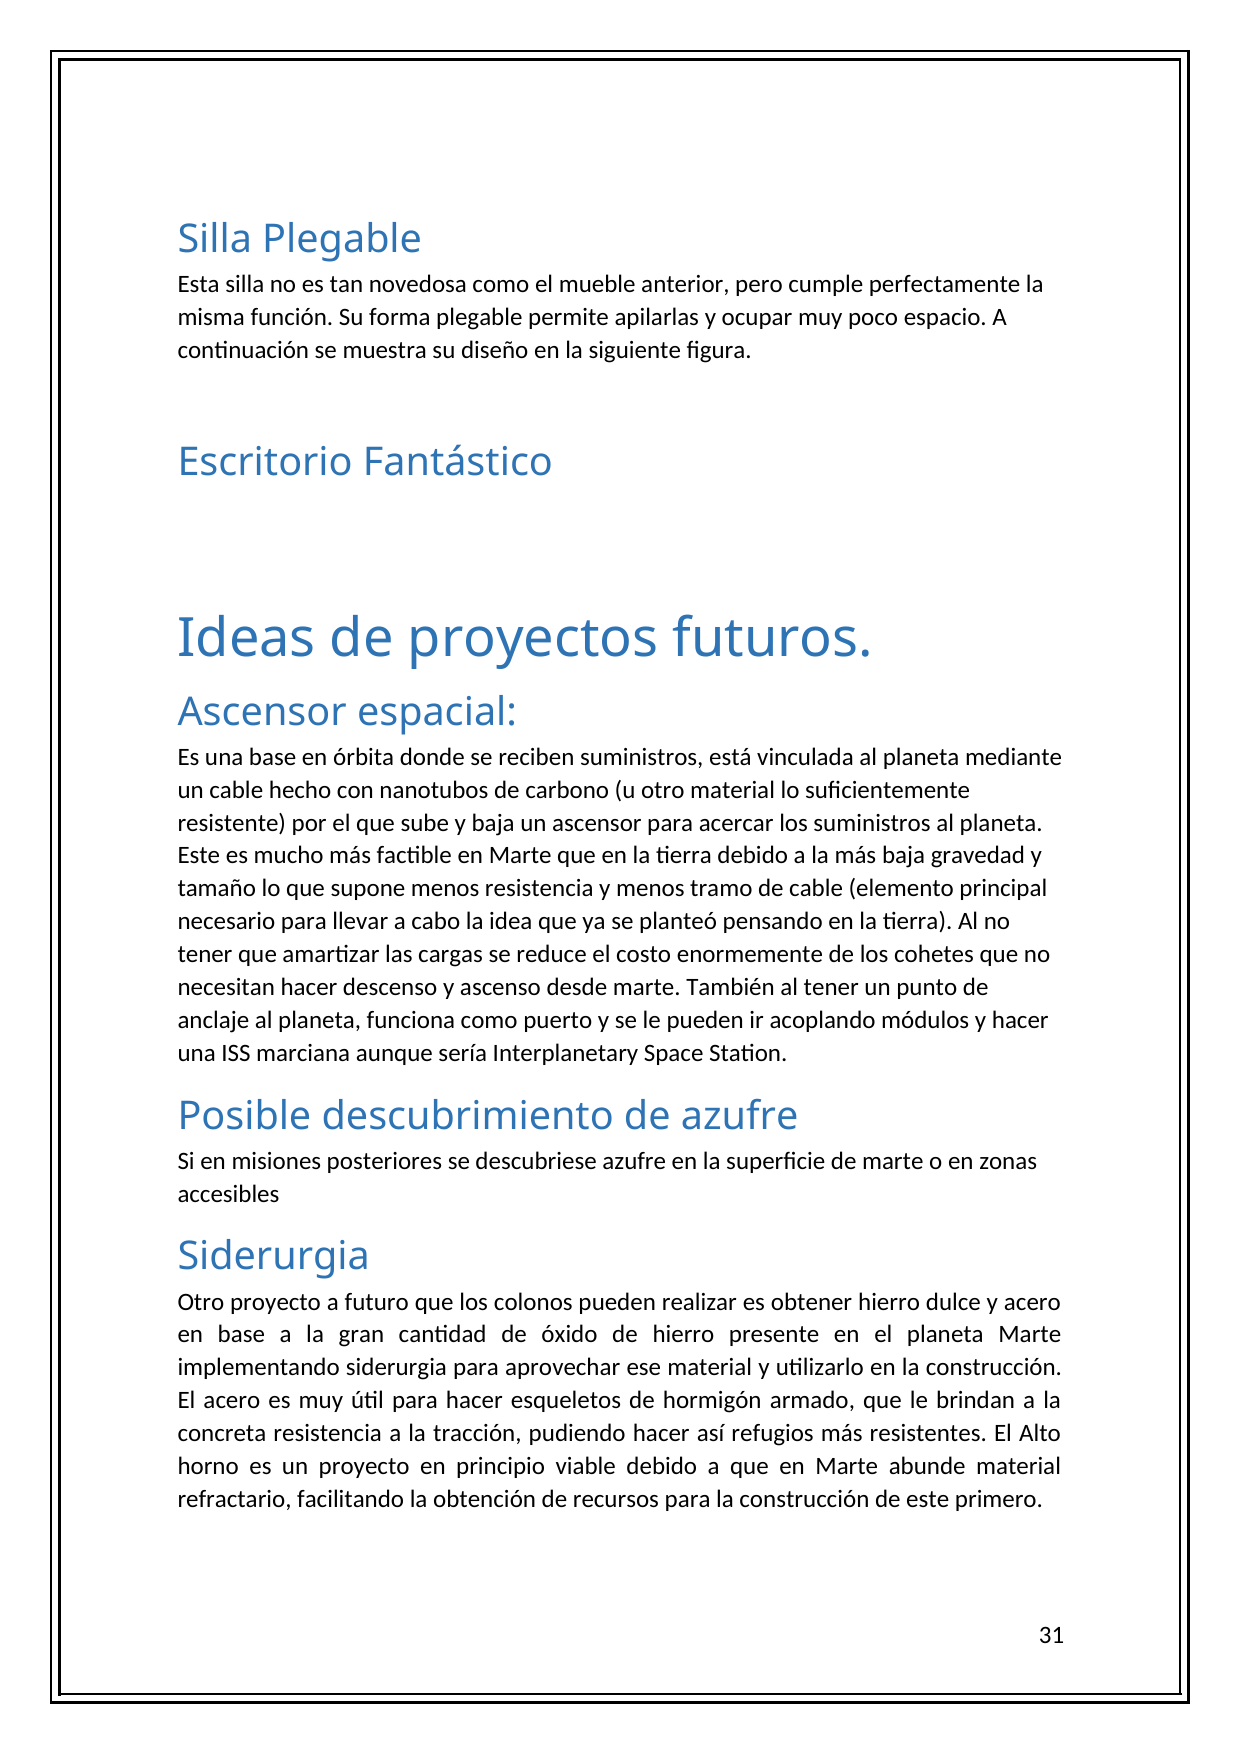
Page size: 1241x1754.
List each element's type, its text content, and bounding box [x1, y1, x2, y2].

subtitle Ideas de proyectos futuros. [177, 599, 1063, 673]
text Otro proyecto a futuro que los colonos pueden realizar es obtener hierro dulce y acero en base a la gran cantidad de óxido de hierro presente en el planeta Marte implementando siderurgia para aprovechar ese material y utilizarlo en la construcción. El acero es muy útil para hacer esqueletos de hormigón armado, que le brindan a la concreta resistencia a la tracción, pudiendo hacer así refugios más resistentes. El Alto horno es un proyecto en principio viable debido a que en Marte abunde material refractario, facilitando la obtención de recursos para la construcción de este primero. [177, 1286, 1063, 1514]
subtitle Posible descubrimiento de azufre [177, 1087, 1063, 1141]
subtitle Escritorio Fantástico [177, 433, 1063, 487]
subtitle Siderurgia [177, 1227, 1063, 1281]
subtitle Silla Plegable [177, 210, 1063, 264]
text Esta silla no es tan novedosa como el mueble anterior, pero cumple perfectamente la misma función. Su forma plegable permite apilarlas y ocupar muy poco espacio. A continuación se muestra su diseño en la siguiente figura. [177, 268, 1063, 364]
subtitle Ascensor espacial: [177, 683, 1063, 737]
text Si en misiones posteriores se descubriese azufre en la superficie de marte o en zonas accesibles [177, 1145, 1063, 1208]
text Es una base en órbita donde se reciben suministros, está vinculada al planeta mediante un cable hecho con nanotubos de carbono (u otro material lo suficientemente resistente) por el que sube y baja un ascensor para acercar los suministros al planeta. Este es mucho más factible en Marte que en la tierra debido a la más baja gravedad y tamaño lo que supone menos resistencia y menos tramo de cable (elemento principal necesario para llevar a cabo la idea que ya se planteó pensando en la tierra). Al no tener que amartizar las cargas se reduce el costo enormemente de los cohetes que no necesitan hacer descenso y ascenso desde marte. También al tener un punto de anclaje al planeta, funciona como puerto y se le pueden ir acoplando módulos y hacer una ISS marciana aunque sería Interplanetary Space Station. [177, 741, 1063, 1068]
